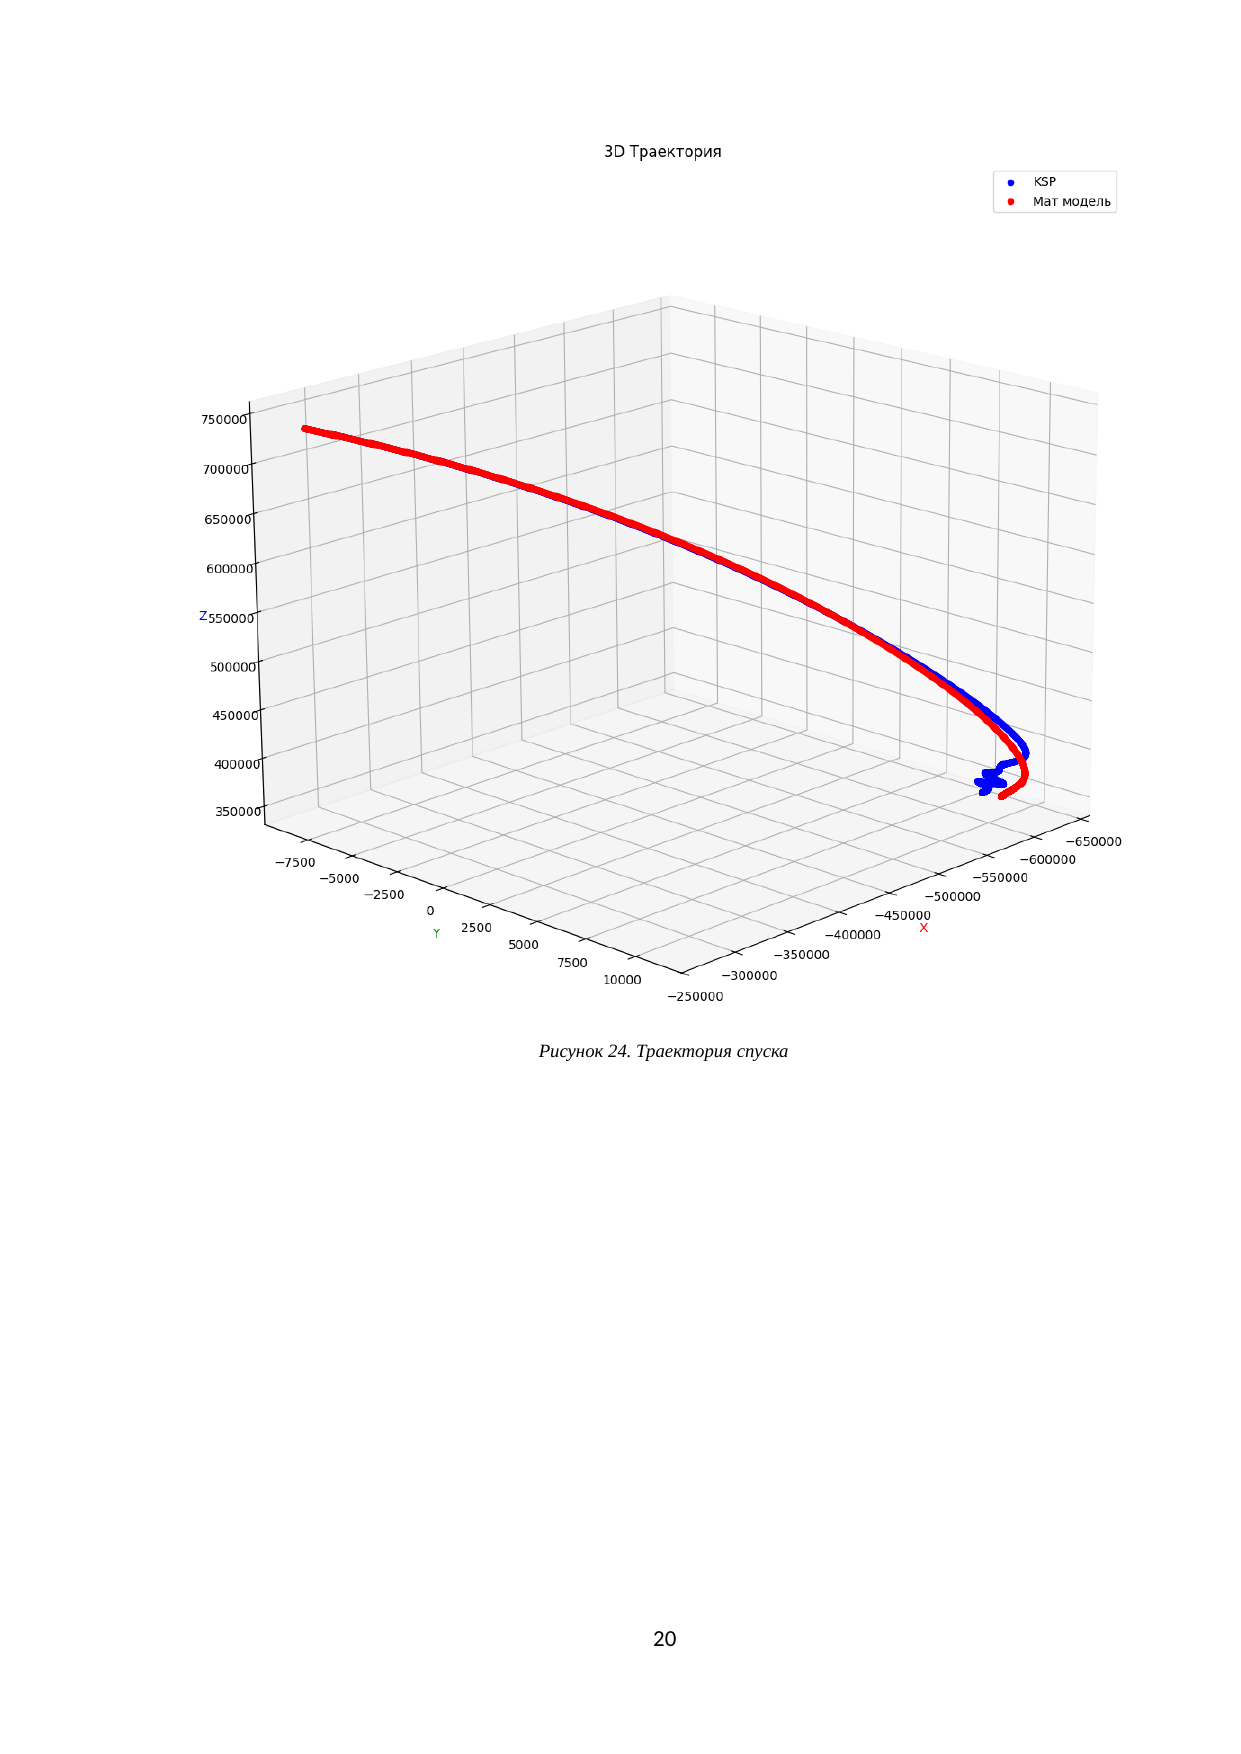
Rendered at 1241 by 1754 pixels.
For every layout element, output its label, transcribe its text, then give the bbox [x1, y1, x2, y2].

picture [177, 118, 1152, 1019]
text Рисунок 24. Траектория спуска [177, 1040, 1152, 1061]
